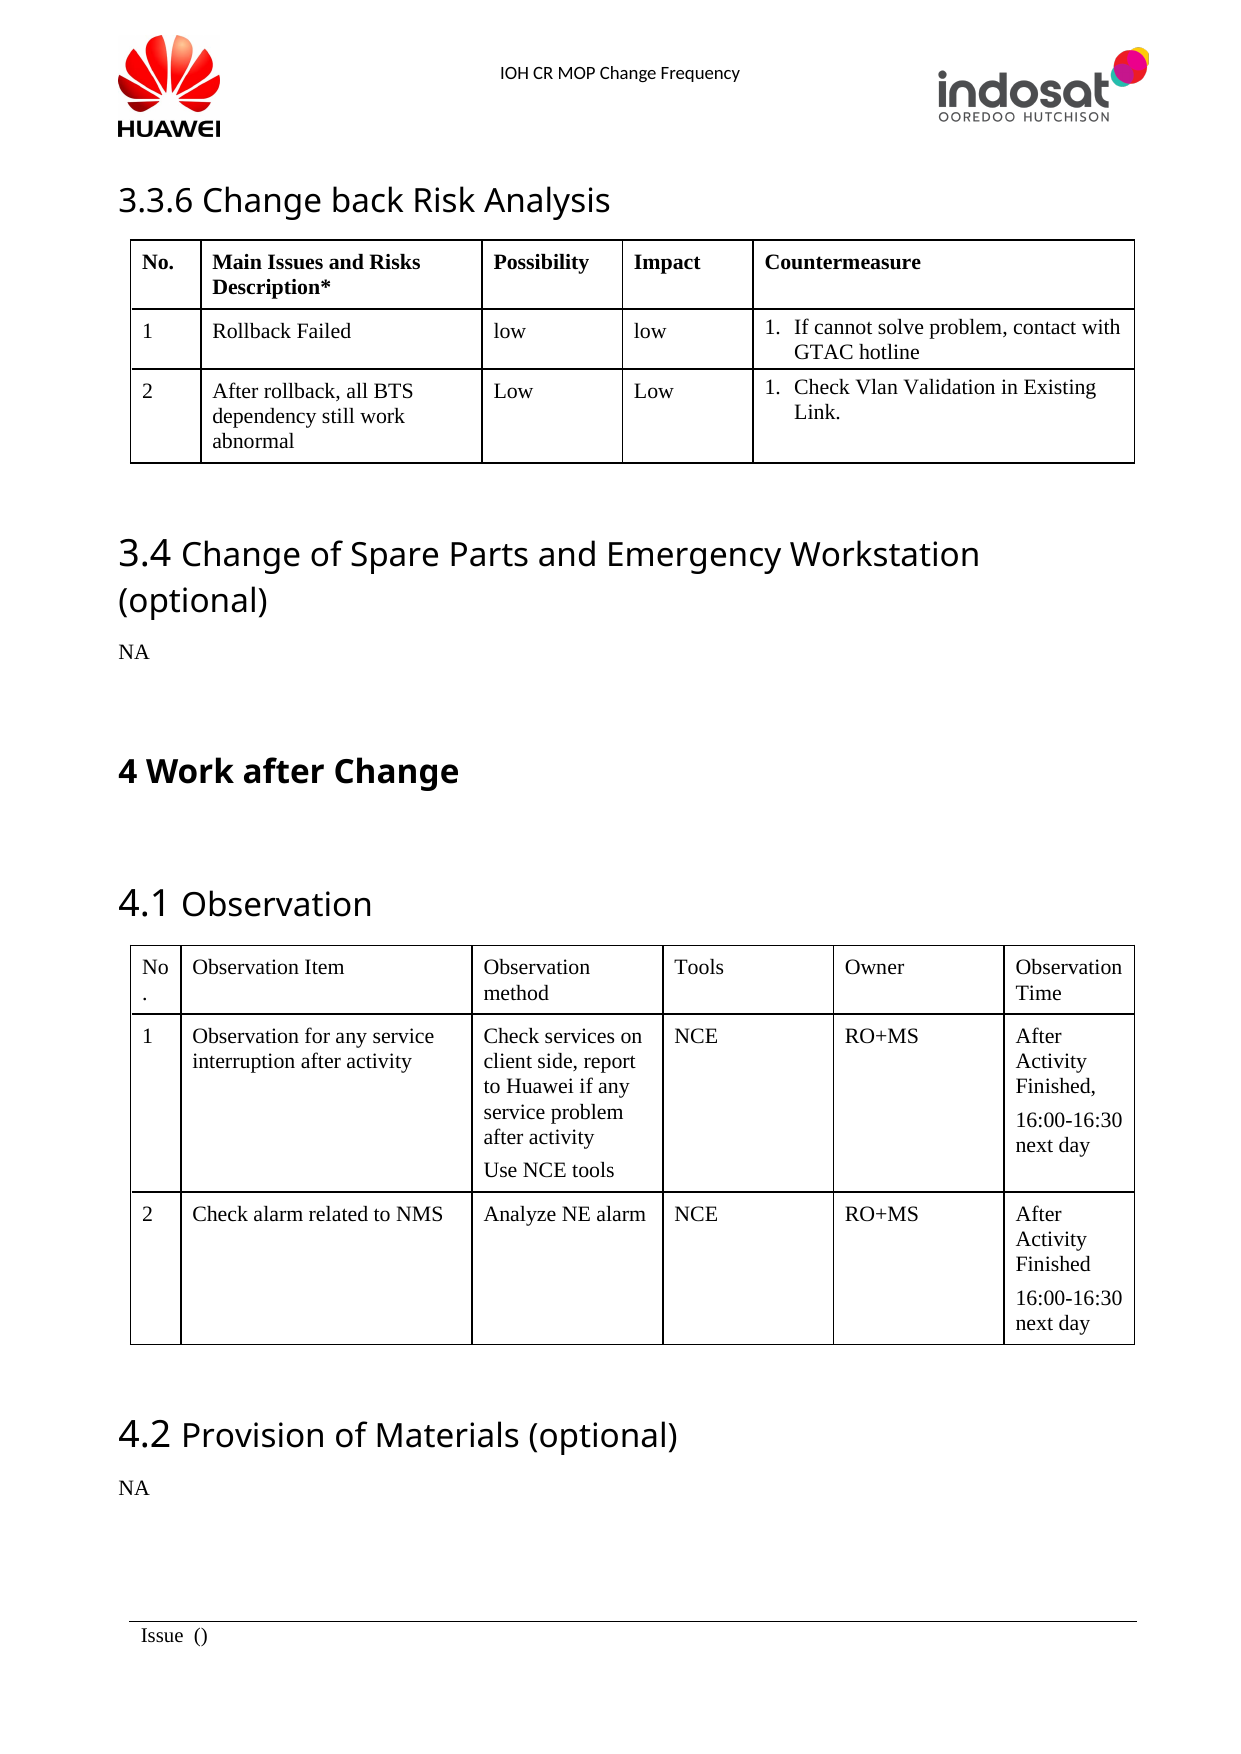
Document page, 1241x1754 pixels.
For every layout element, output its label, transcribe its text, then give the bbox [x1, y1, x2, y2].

table_cell Check Vlan Validation in Existing Link. [754, 370, 1134, 462]
text NA [118, 1475, 1122, 1501]
picture [118, 35, 220, 137]
table_cell Analyze NE alarm [473, 1193, 662, 1343]
table_header Possibility [483, 241, 622, 308]
subtitle Provision of Materials (optional) [118, 1408, 1122, 1459]
table_cell Rollback Failed [202, 310, 481, 368]
table_header No. [131, 241, 200, 308]
table_header Observation Time [1005, 946, 1134, 1013]
table_cell Low [483, 370, 622, 462]
table_cell NCE [664, 1015, 833, 1191]
table_cell After Activity Finished 16:00-16:30 next day [1005, 1193, 1134, 1343]
table_cell Check services on client side, report to Huawei if any service problem after activity Use NCE tools [473, 1015, 662, 1191]
table_header Tools [664, 946, 833, 1013]
table_cell 2 [131, 1192, 180, 1343]
table_cell 2 [131, 369, 200, 462]
subtitle Change back Risk Analysis [118, 177, 1122, 223]
table_header Observation Item [182, 946, 471, 1013]
table_header Countermeasure [754, 241, 1134, 308]
table_cell NCE [664, 1193, 833, 1343]
table_cell If cannot solve problem, contact with GTAC hotline [754, 310, 1134, 368]
table_cell Check alarm related to NMS [182, 1193, 471, 1343]
table_header Impact [623, 241, 752, 308]
table_cell After Activity Finished, 16:00-16:30 next day [1005, 1015, 1134, 1191]
table_cell low [483, 310, 622, 368]
text NA [118, 639, 1122, 664]
table_cell Observation for any service interruption after activity [182, 1015, 471, 1191]
subtitle Change of Spare Parts and Emergency Workstation (optional) [118, 526, 1122, 623]
table_header Observation method [473, 946, 662, 1013]
table_cell low [623, 310, 752, 368]
picture [904, 40, 1150, 131]
subtitle Observation [118, 877, 1122, 928]
table_cell 1 [131, 309, 200, 368]
table_cell RO+MS [834, 1193, 1003, 1343]
table_header Main Issues and Risks Description* [202, 241, 481, 308]
subtitle Work after Change [118, 748, 1122, 793]
table_header No. [131, 946, 180, 1013]
table_header Owner [834, 946, 1003, 1013]
table_cell Low [623, 370, 752, 462]
table_cell RO+MS [834, 1015, 1003, 1191]
table_cell After rollback, all BTS dependency still work abnormal [202, 370, 481, 462]
table_cell 1 [131, 1014, 180, 1191]
